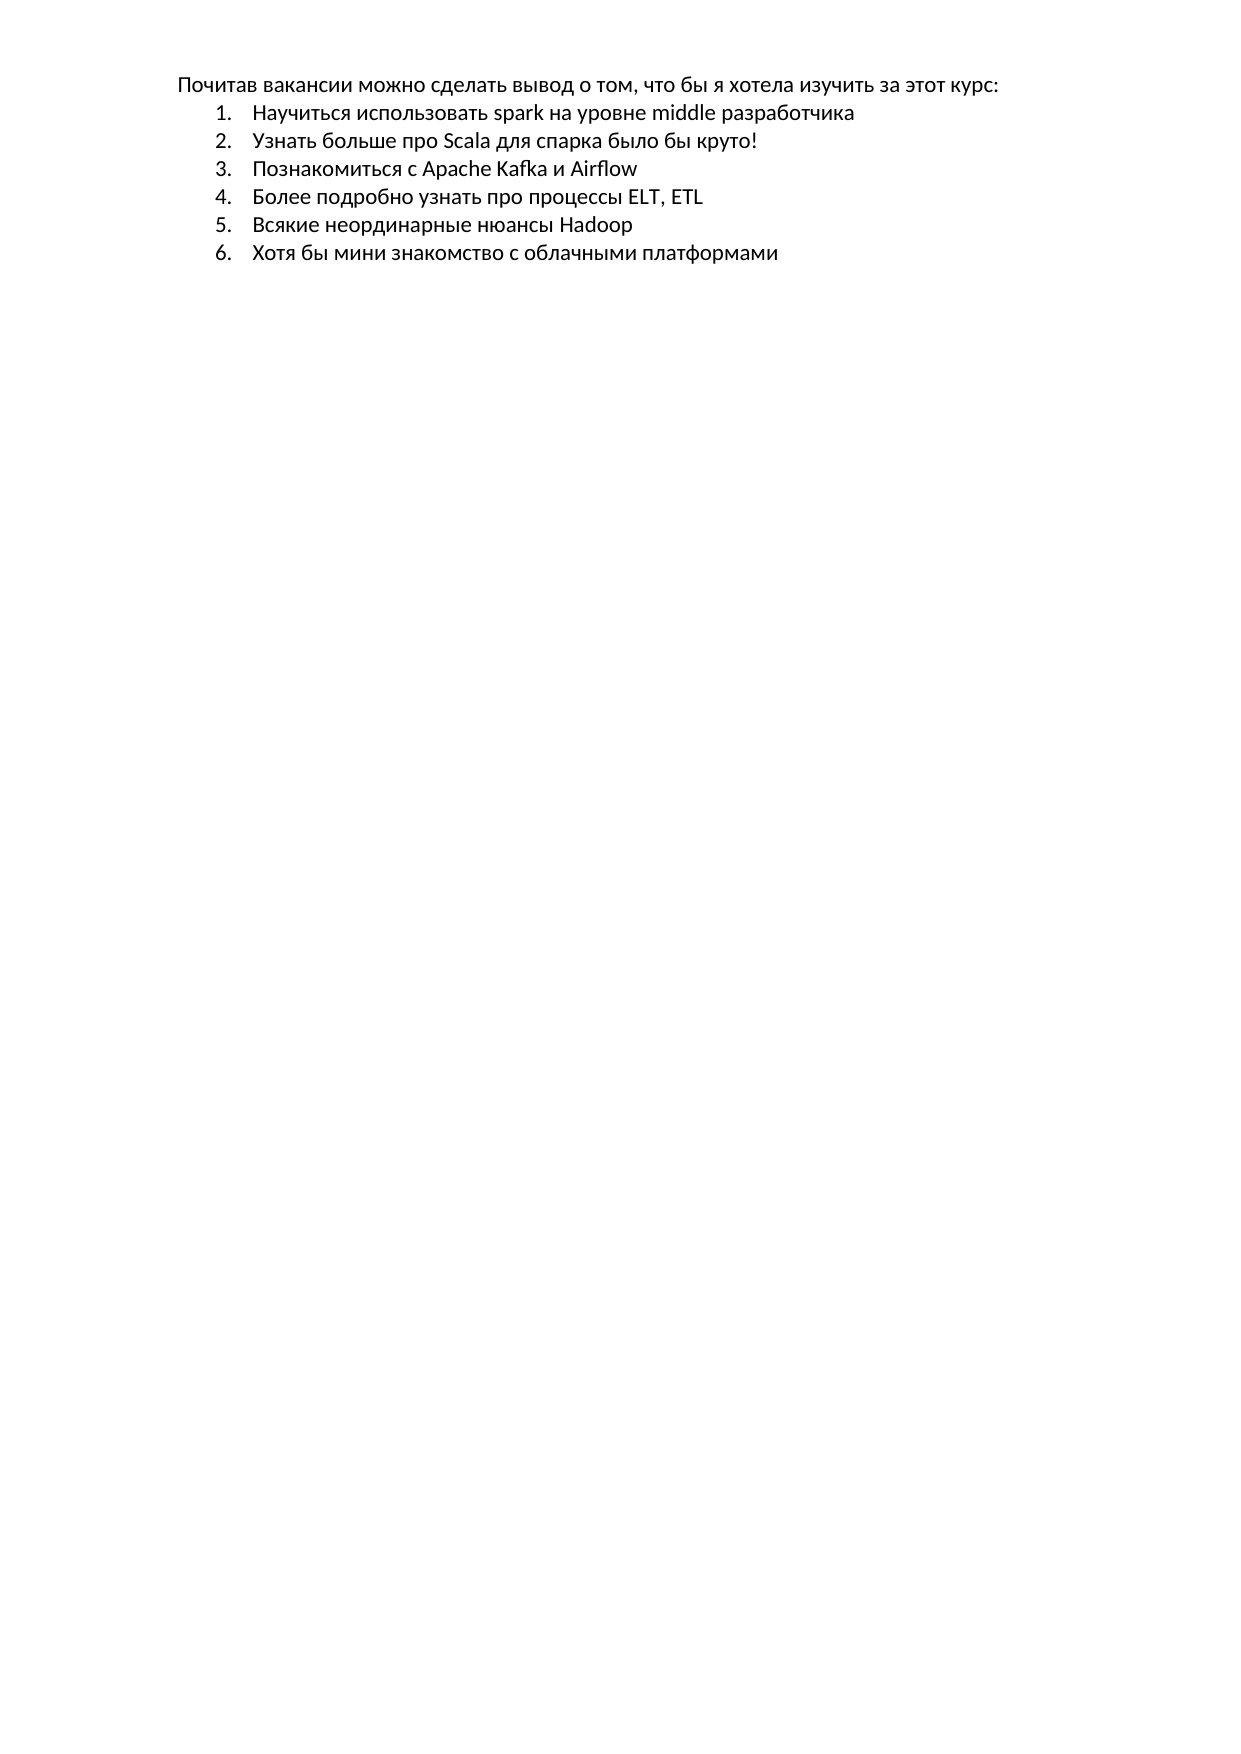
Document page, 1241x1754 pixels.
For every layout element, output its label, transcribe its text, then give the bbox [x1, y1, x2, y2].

list Хотя бы мини знакомство с облачными платформами [215, 238, 1152, 266]
list Всякие неординарные нюансы Hadoop [215, 210, 1152, 238]
text Почитав вакансии можно сделать вывод о том, что бы я хотела изучить за этот курс: [177, 70, 1152, 98]
list Научиться использовать spark на уровне middle разработчика [215, 98, 1152, 126]
list Более подробно узнать про процессы ELT, ETL [215, 182, 1152, 210]
list Узнать больше про Scala для спарка было бы круто! [215, 126, 1152, 154]
list Познакомиться с Apache Kafka и Airflow [215, 154, 1152, 182]
